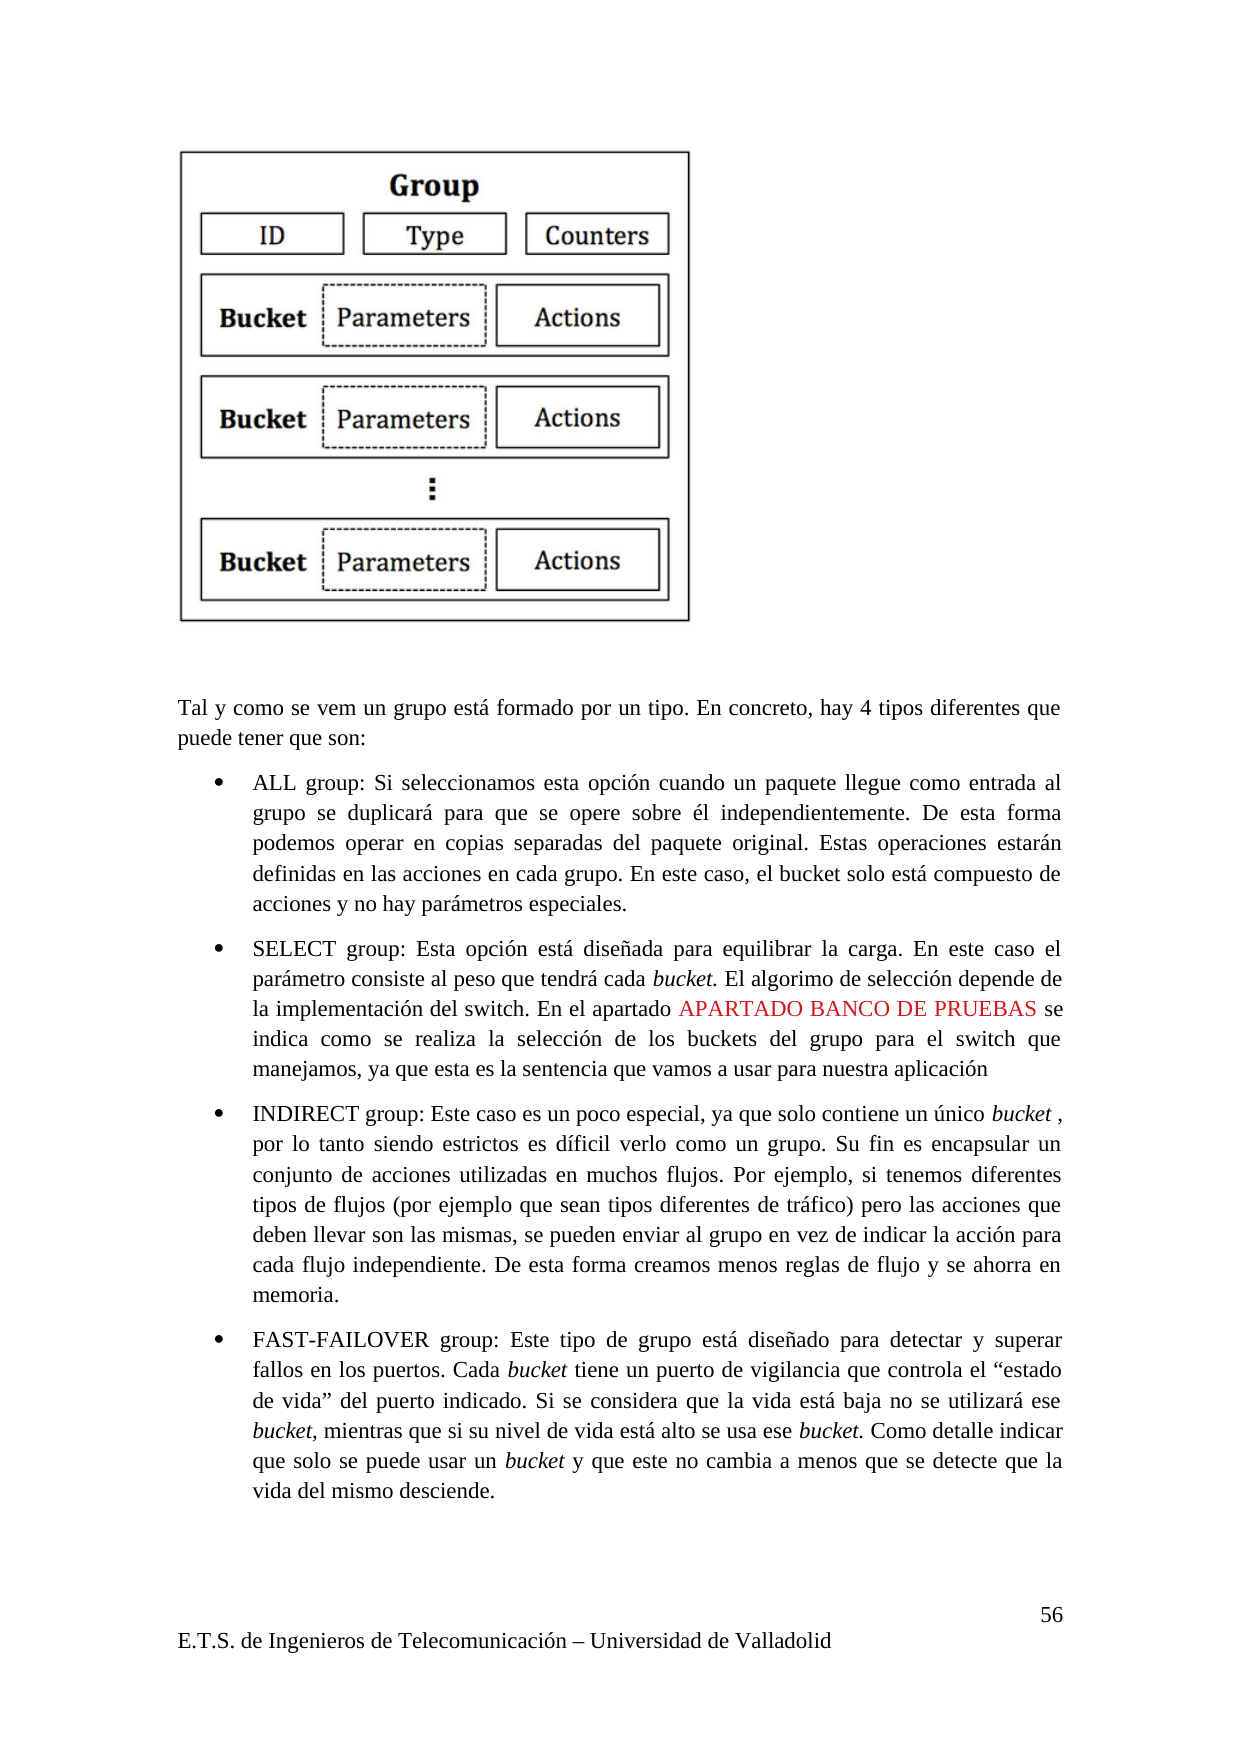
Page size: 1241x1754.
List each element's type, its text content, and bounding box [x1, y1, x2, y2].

list ALL group: Si seleccionamos esta opción cuando un paquete llegue como entrada al grupo se duplicará para que se opere sobre él independientemente. De esta forma podemos operar en copias separadas del paquete original. Estas operaciones estarán definidas en las acciones en cada grupo. En este caso, el bucket solo está compuesto de acciones y no hay parámetros especiales. [215, 769, 1063, 916]
picture [177, 147, 694, 626]
list INDIRECT group: Este caso es un poco especial, ya que solo contiene un único bucket , por lo tanto siendo estrictos es díficil verlo como un grupo. Su fin es encapsular un conjunto de acciones utilizadas en muchos flujos. Por ejemplo, si tenemos diferentes tipos de flujos (por ejemplo que sean tipos diferentes de tráfico) pero las acciones que deben llevar son las mismas, se pueden enviar al grupo en vez de indicar la acción para cada flujo independiente. De esta forma creamos menos reglas de flujo y se ahorra en memoria. [215, 1100, 1063, 1308]
text Tal y como se vem un grupo está formado por un tipo. En concreto, hay 4 tipos diferentes que puede tener que son: [177, 694, 1063, 751]
list SELECT group: Esta opción está diseñada para equilibrar la carga. En este caso el parámetro consiste al peso que tendrá cada bucket. El algorimo de selección depende de la implementación del switch. En el apartado APARTADO BANCO DE PRUEBAS se indica como se realiza la selección de los buckets del grupo para el switch que manejamos, ya que esta es la sentencia que vamos a usar para nuestra aplicación [215, 935, 1063, 1082]
list FAST-FAILOVER group: Este tipo de grupo está diseñado para detectar y superar fallos en los puertos. Cada bucket tiene un puerto de vigilancia que controla el “estado de vida” del puerto indicado. Si se considera que la vida está baja no se utilizará ese bucket, mientras que si su nivel de vida está alto se usa ese bucket. Como detalle indicar que solo se puede usar un bucket y que este no cambia a menos que se detecte que la vida del mismo desciende. [215, 1326, 1063, 1504]
